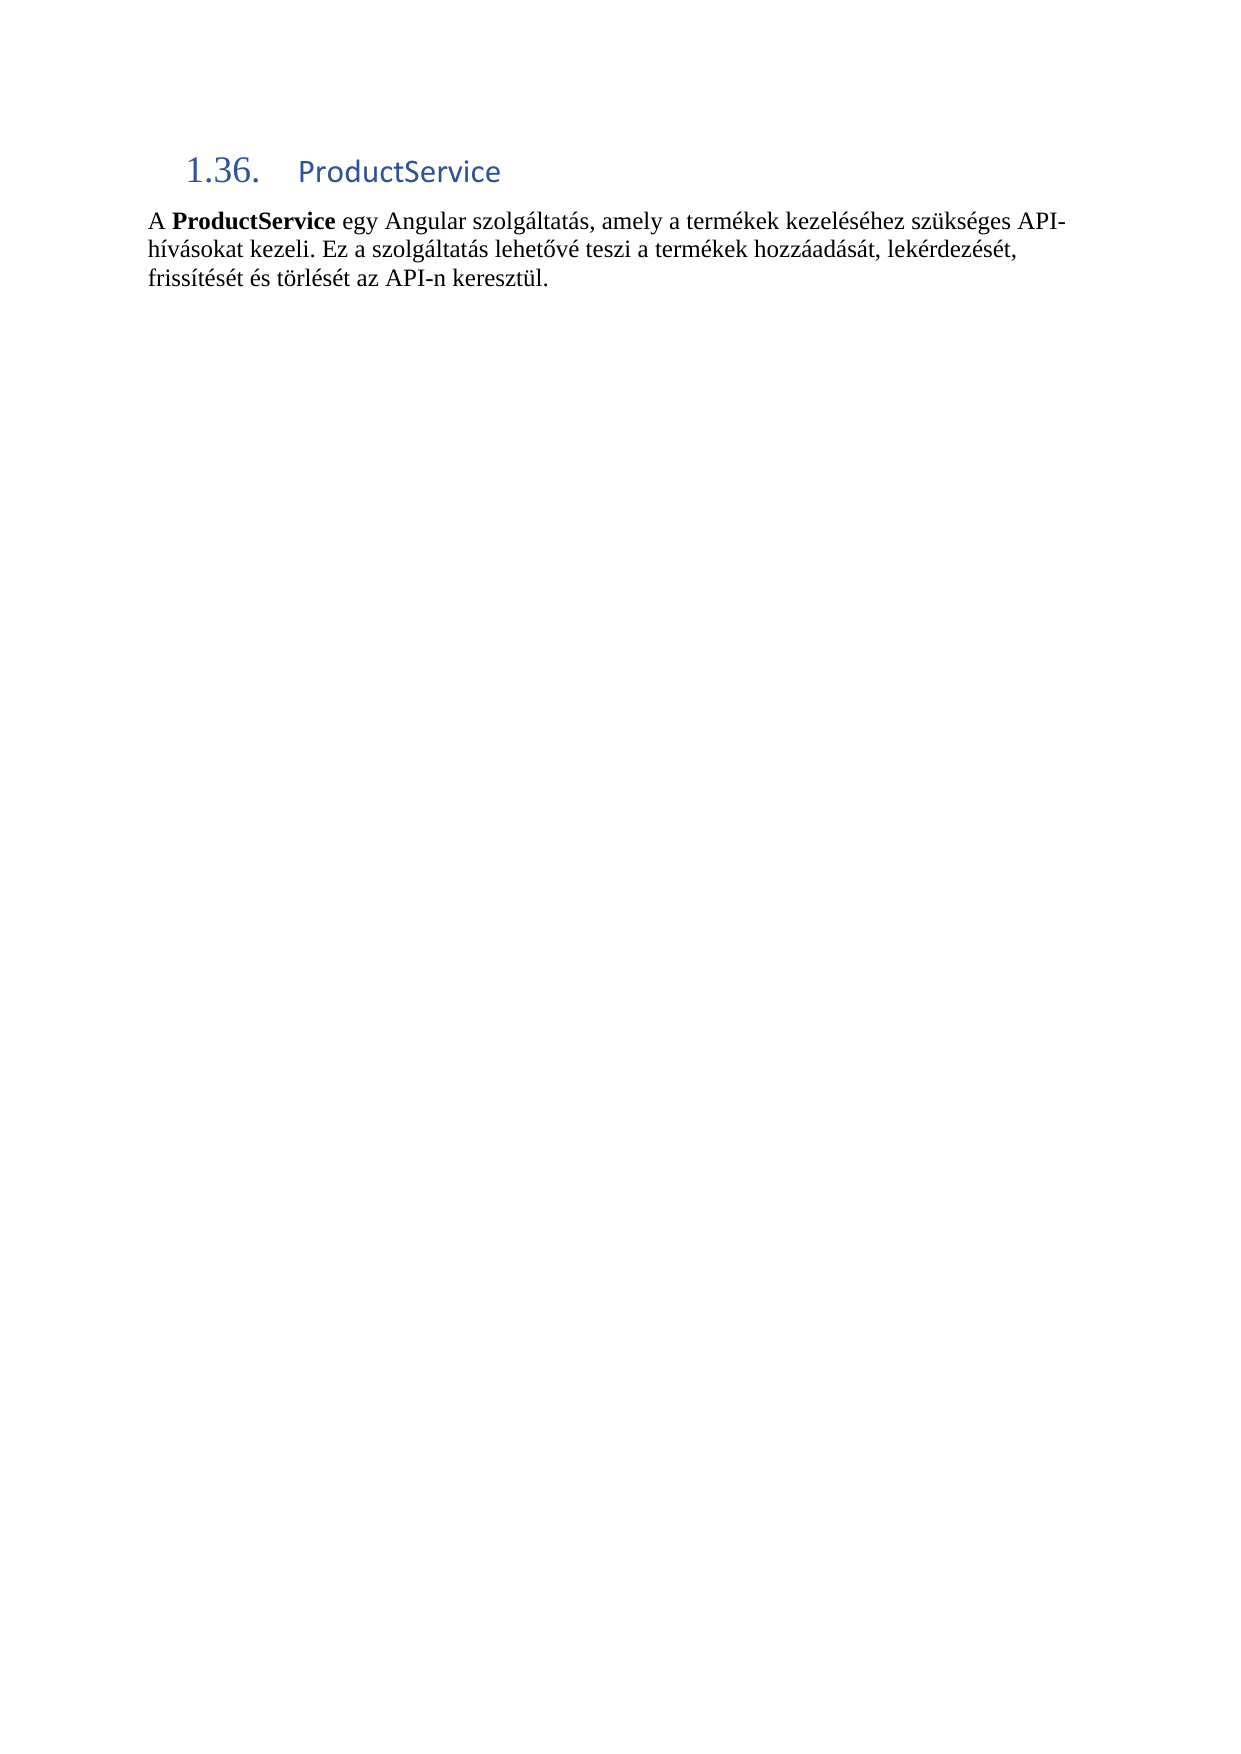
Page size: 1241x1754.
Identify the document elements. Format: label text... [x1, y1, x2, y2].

subtitle ProductService [185, 148, 1093, 191]
text A ProductService egy Angular szolgáltatás, amely a termékek kezeléséhez szükséges API-hívásokat kezeli. Ez a szolgáltatás lehetővé teszi a termékek hozzáadását, lekérdezését, frissítését és törlését az API-n keresztül. [148, 206, 1093, 292]
